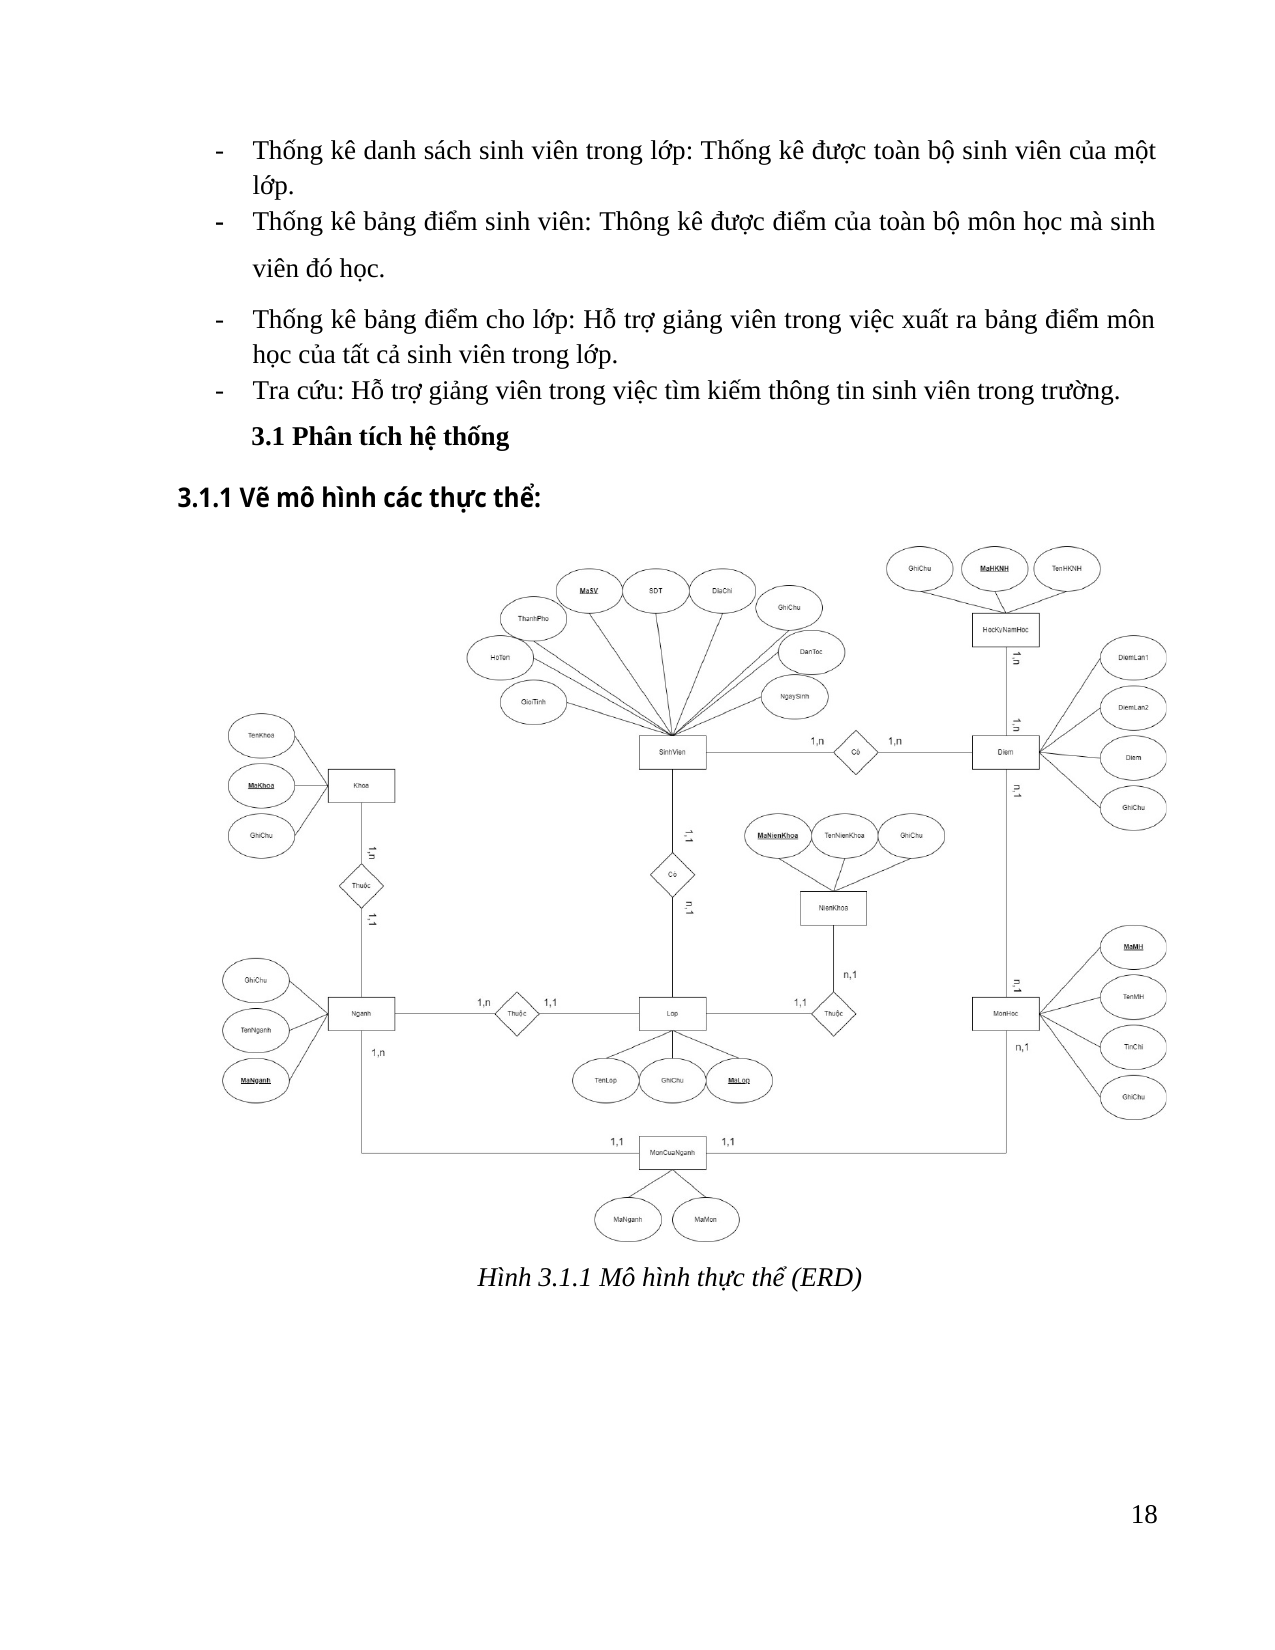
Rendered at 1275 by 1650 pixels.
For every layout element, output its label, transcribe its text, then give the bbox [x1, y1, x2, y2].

subtitle Phân tích hệ thống [251, 420, 1157, 451]
list Tra cứu: Hỗ trợ giảng viên trong việc tìm kiếm thông tin sinh viên trong trường. [215, 374, 1157, 405]
list Thống kê danh sách sinh viên trong lớp: Thống kê được toàn bộ sinh viên của một lớp. [215, 134, 1157, 200]
list Thống kê bảng điểm cho lớp: Hỗ trợ giảng viên trong việc xuất ra bảng điểm môn học của tất cả sinh viên trong lớp. [215, 303, 1157, 369]
list Thống kê bảng điểm sinh viên: Thông kê được điểm của toàn bộ môn học mà sinh viên đó học. [215, 205, 1157, 283]
subtitle Hình 3.1.1 Mô hình thực thể (ERD) [177, 1261, 1157, 1292]
picture [222, 546, 1167, 1242]
subtitle Vẽ mô hình các thực thể: [177, 479, 1157, 516]
